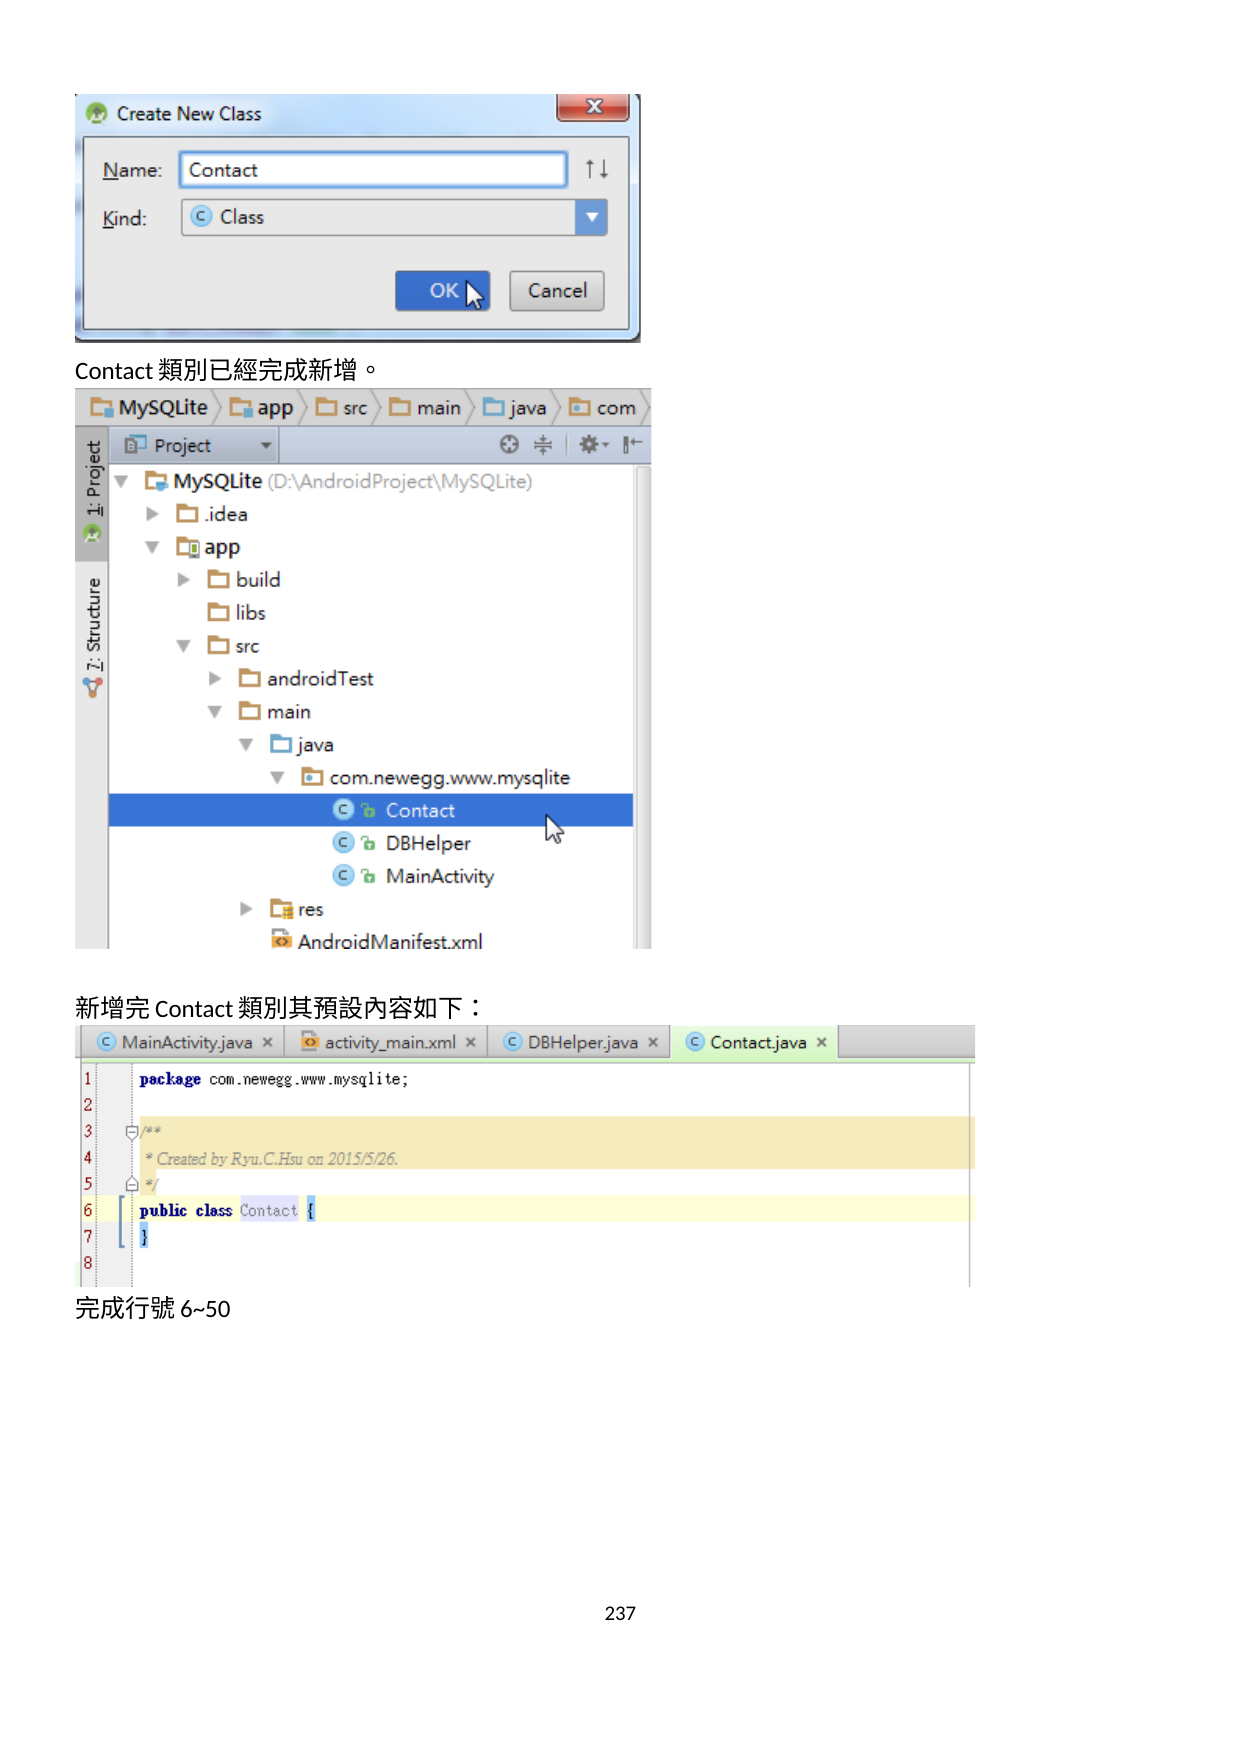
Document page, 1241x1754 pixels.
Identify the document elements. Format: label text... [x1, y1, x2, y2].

picture [75, 1025, 976, 1287]
text 完成行號6~50 [75, 1287, 1165, 1325]
picture [75, 94, 641, 343]
text 新增完Contact類別其預設內容如下： [75, 987, 1165, 1025]
picture [75, 388, 652, 949]
text Contact類別已經完成新增。 [75, 350, 1165, 387]
